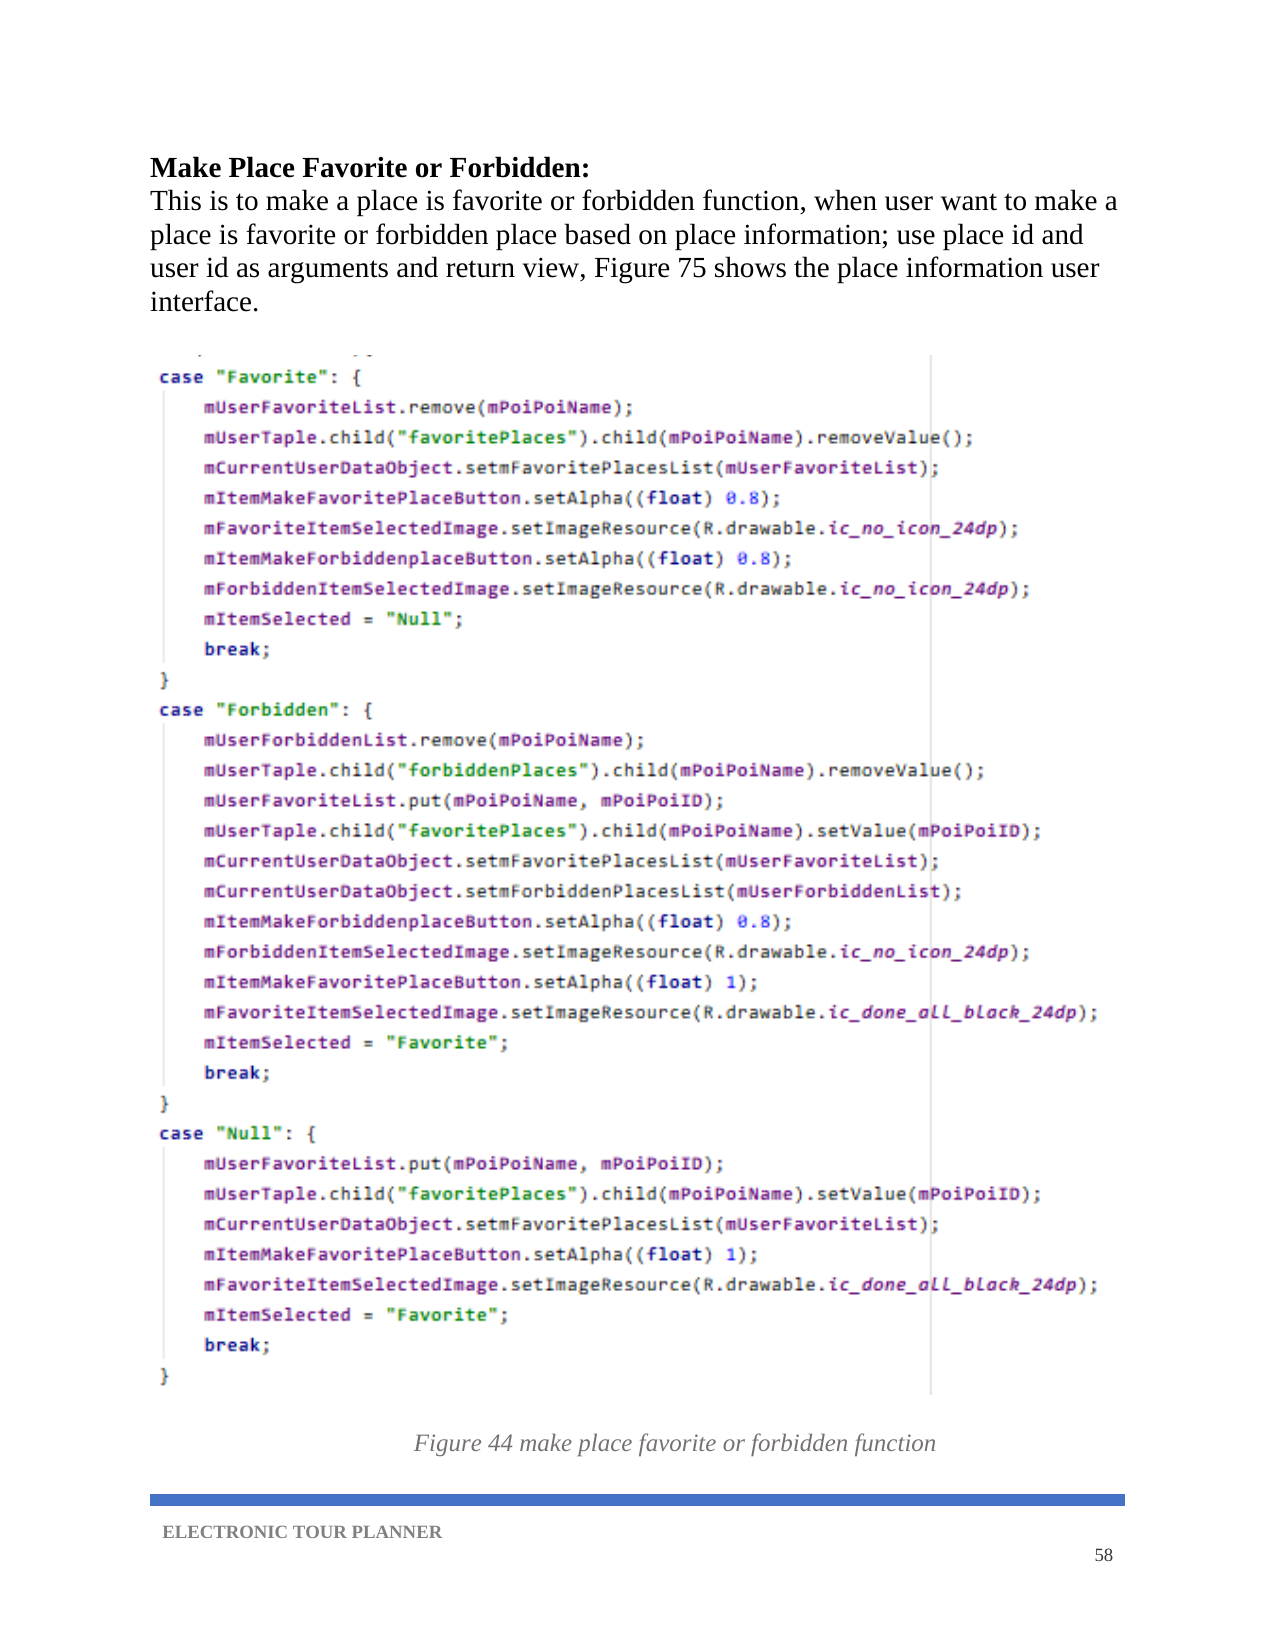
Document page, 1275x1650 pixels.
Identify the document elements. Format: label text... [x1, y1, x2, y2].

text Make Place Favorite or Forbidden: [150, 150, 1125, 183]
picture [150, 355, 1125, 1395]
text Figure 44 make place favorite or forbidden function [225, 1428, 1125, 1457]
text This is to make a place is favorite or forbidden function, when user want to make a place is favorite or forbidden place based on place information; use place id and user id as arguments and return view, Figure 75 shows the place information user interface. [150, 183, 1125, 318]
